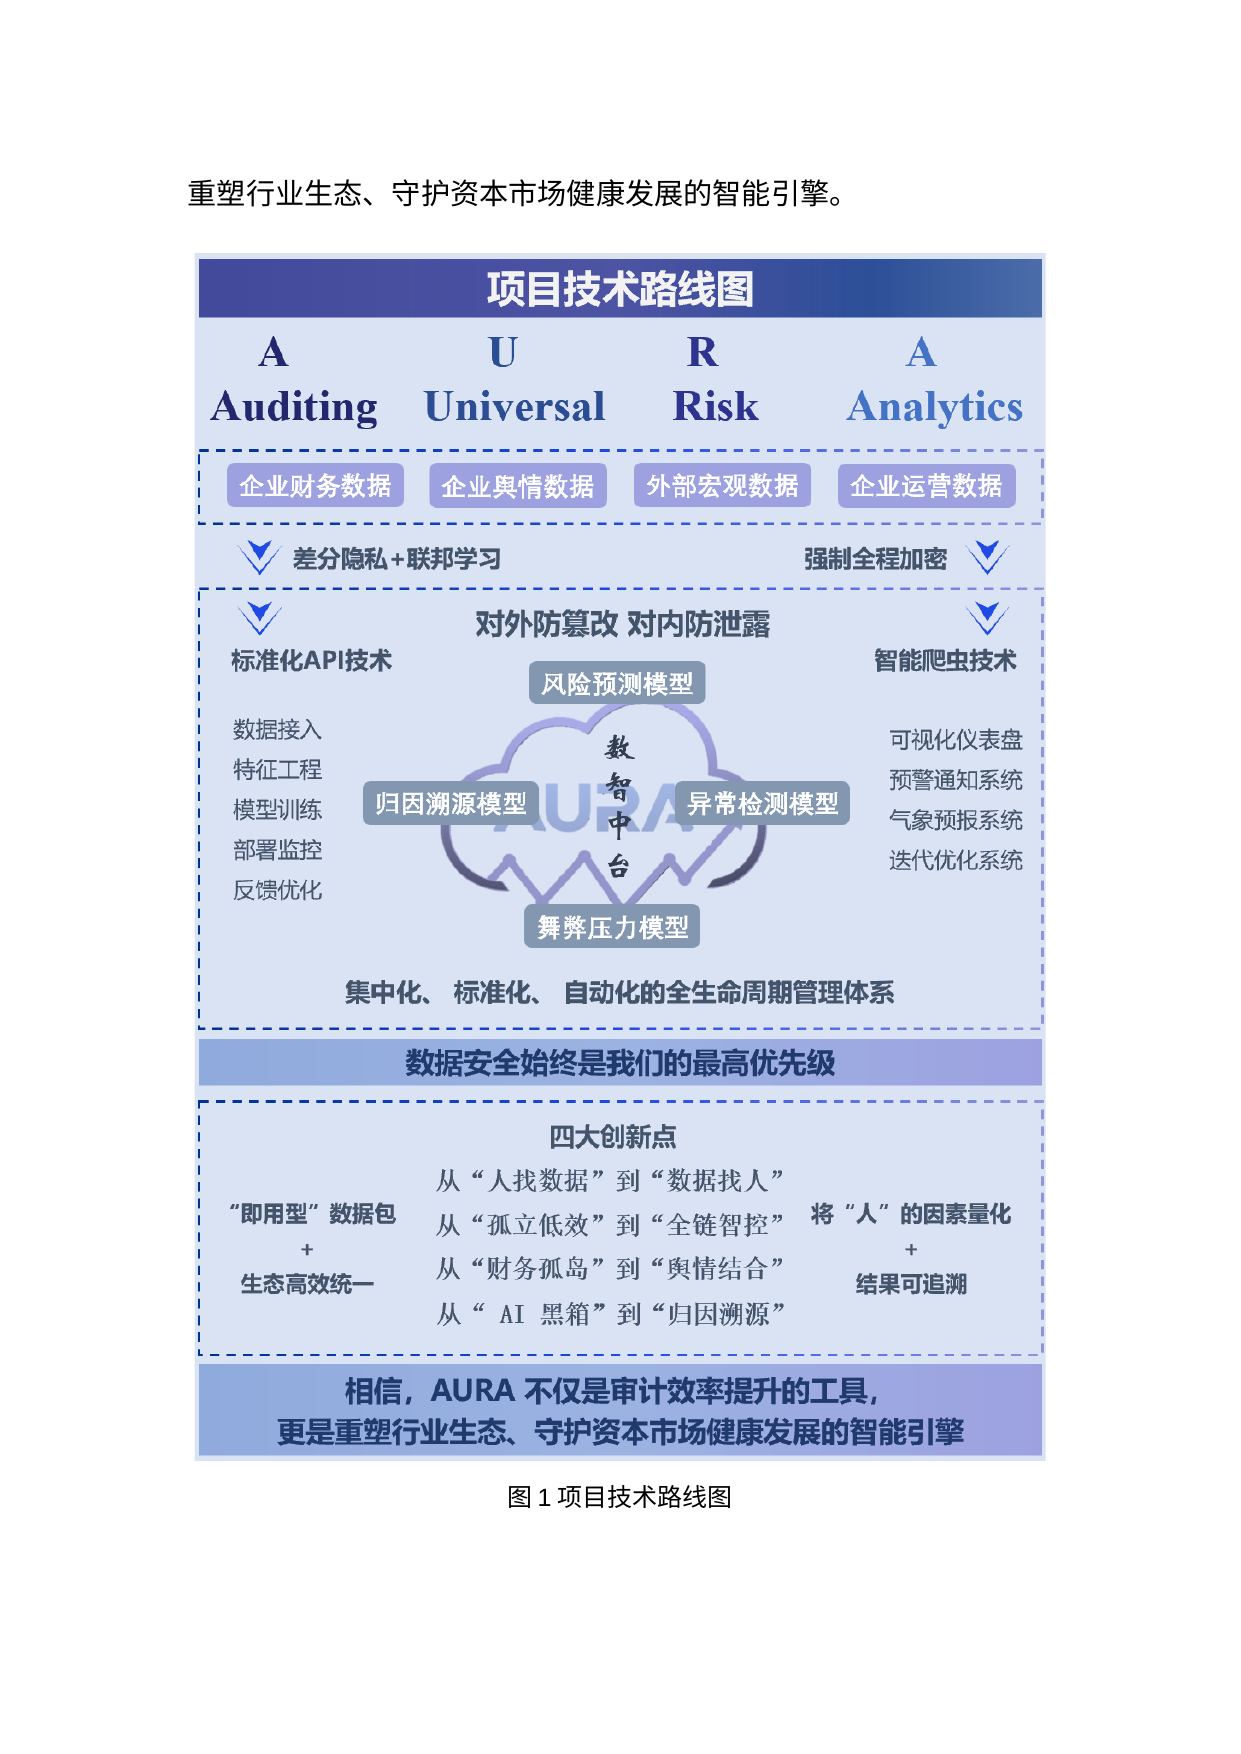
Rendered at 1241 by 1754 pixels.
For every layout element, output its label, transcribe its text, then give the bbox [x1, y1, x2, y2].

text 图1 项目技术路线图 [187, 1475, 1053, 1515]
picture [194, 253, 1046, 1461]
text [187, 151, 1053, 232]
